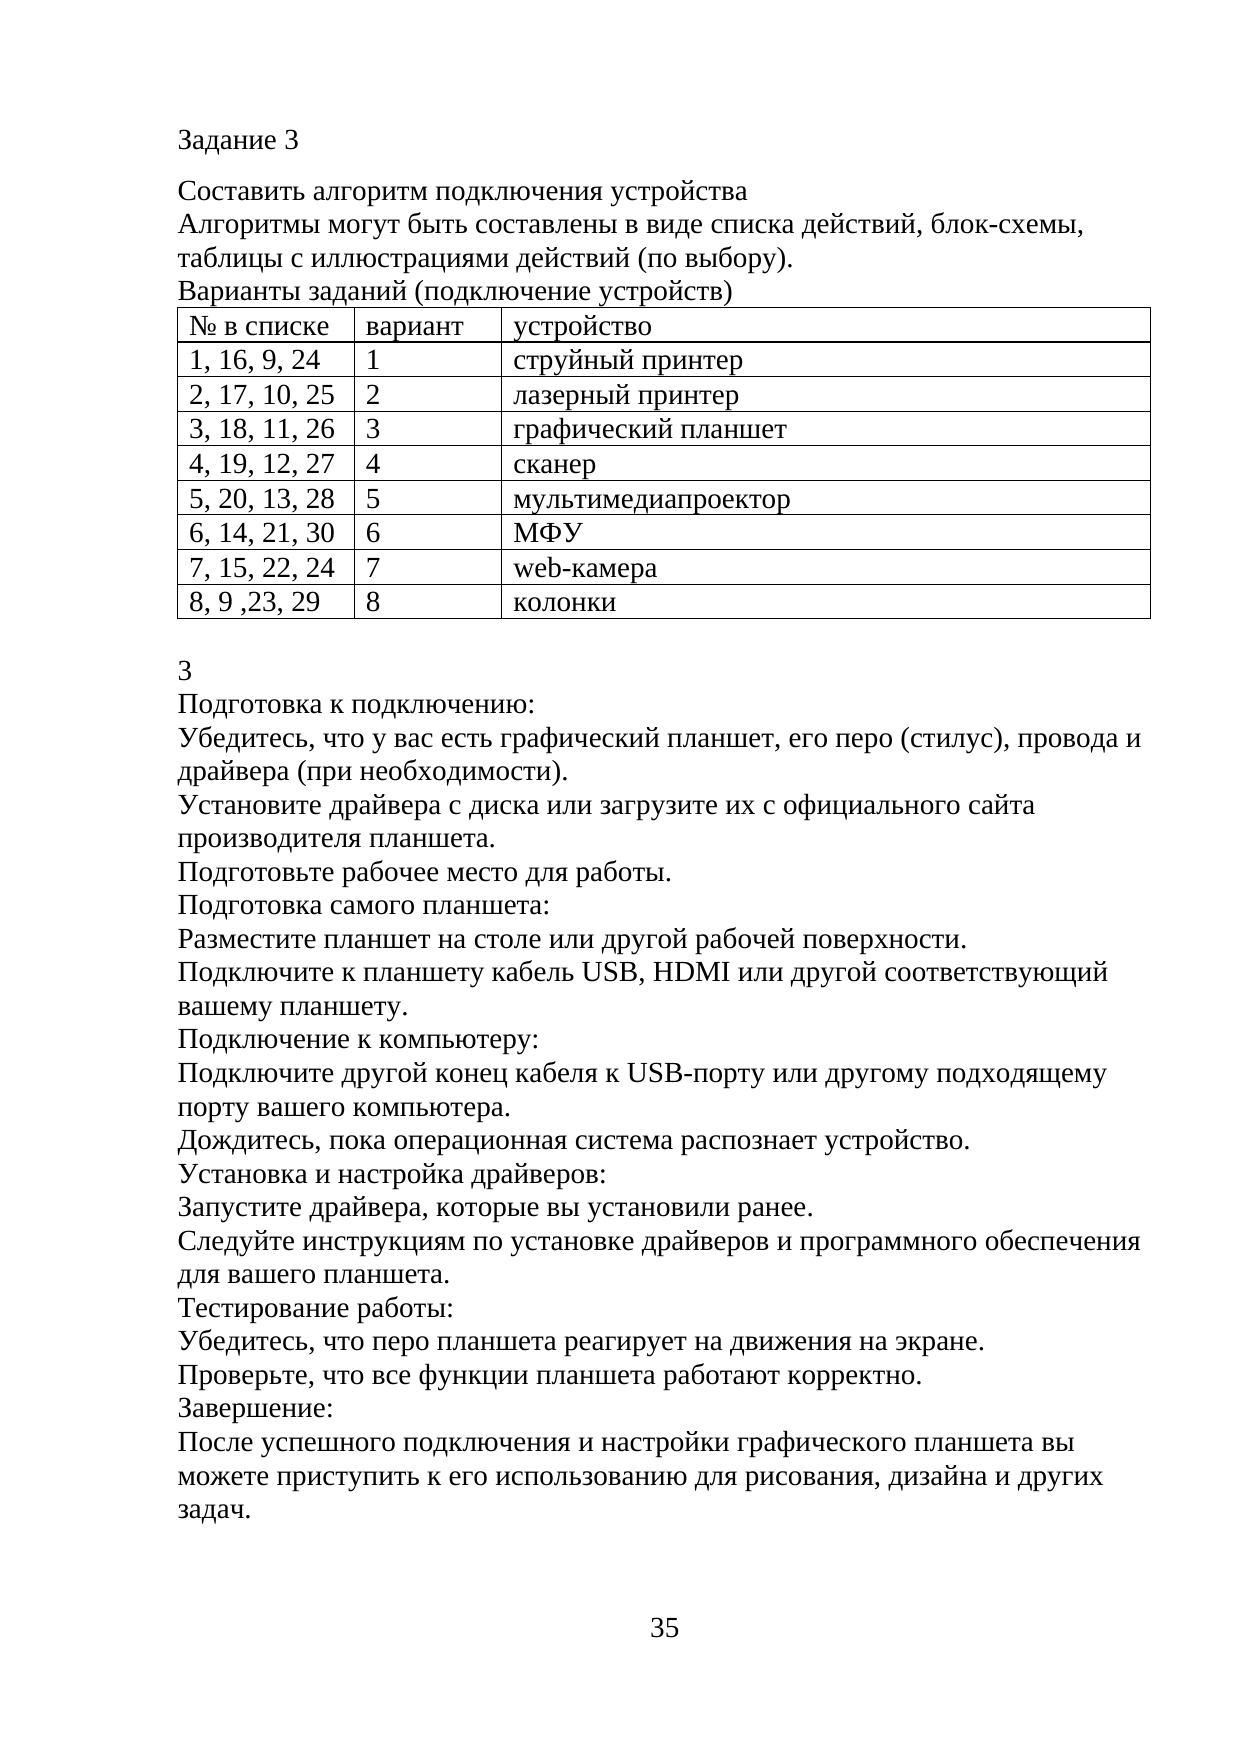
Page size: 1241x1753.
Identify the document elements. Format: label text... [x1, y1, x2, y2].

table_header устройство [502, 308, 1150, 341]
text Дождитесь, пока операционная система распознает устройство. [177, 1122, 1152, 1156]
table_cell 7 [355, 550, 501, 583]
text Подготовка к подключению: [177, 686, 1152, 720]
text Проверьте, что все функции планшета работают корректно. [177, 1357, 1152, 1391]
subtitle Задание 3 [177, 122, 1152, 156]
table_cell 6, 14, 21, 30 [178, 515, 354, 549]
table_cell колонки [502, 585, 1150, 618]
text Варианты заданий (подключение устройств) [177, 273, 1152, 307]
table_cell 6 [355, 515, 501, 549]
text Убедитесь, что перо планшета реагирует на движения на экране. [177, 1323, 1152, 1357]
table_cell 7, 15, 22, 24 [178, 550, 354, 583]
table_cell 1 [355, 343, 501, 376]
table_cell графический планшет [502, 412, 1150, 445]
table_cell лазерный принтер [502, 377, 1150, 411]
table_cell 5 [355, 481, 501, 514]
table_cell web-камера [502, 550, 1150, 583]
text Подключите другой конец кабеля к USB-порту или другому подходящему порту вашего компьютера. [177, 1055, 1152, 1122]
text Установка и настройка драйверов: [177, 1156, 1152, 1189]
text Подключение к компьютеру: [177, 1022, 1152, 1055]
table_cell 3, 18, 11, 26 [178, 412, 354, 445]
table_cell сканер [502, 446, 1150, 480]
table_cell 8 [355, 585, 501, 618]
table_header вариант [355, 308, 501, 341]
text Подготовьте рабочее место для работы. [177, 854, 1152, 887]
table_cell 2 [355, 377, 501, 411]
table_header № в списке [178, 308, 354, 341]
text После успешного подключения и настройки графического планшета вы можете приступить к его использованию для рисования, дизайна и других задач. [177, 1424, 1152, 1525]
table_cell 8, 9 ,23, 29 [178, 585, 354, 618]
table_cell струйный принтер [502, 343, 1150, 376]
text Разместите планшет на столе или другой рабочей поверхности. [177, 921, 1152, 954]
table_cell 3 [355, 412, 501, 445]
text Составить алгоритм подключения устройства Алгоритмы могут быть составлены в виде списка действий, блок-схемы, таблицы с иллюстрациями действий (по выбору). [177, 173, 1152, 273]
text Подключите к планшету кабель USB, HDMI или другой соответствующий вашему планшету. [177, 954, 1152, 1022]
table_cell 2, 17, 10, 25 [178, 377, 354, 411]
table_cell 4, 19, 12, 27 [178, 446, 354, 480]
text Тестирование работы: [177, 1290, 1152, 1323]
text Установите драйвера с диска или загрузите их с официального сайта производителя планшета. [177, 787, 1152, 854]
text Следуйте инструкциям по установке драйверов и программного обеспечения для вашего планшета. [177, 1223, 1152, 1290]
table_cell 1, 16, 9, 24 [178, 343, 354, 376]
table_cell МФУ [502, 515, 1150, 549]
table_cell мультимедиапроектор [502, 481, 1150, 514]
text Подготовка самого планшета: [177, 887, 1152, 921]
text Убедитесь, что у вас есть графический планшет, его перо (стилус), провода и драйвера (при необходимости). [177, 720, 1152, 787]
text 3 [177, 653, 1152, 686]
table_cell 5, 20, 13, 28 [178, 481, 354, 514]
table_cell 4 [355, 446, 501, 480]
text Завершение: [177, 1391, 1152, 1424]
text Запустите драйвера, которые вы установили ранее. [177, 1189, 1152, 1223]
